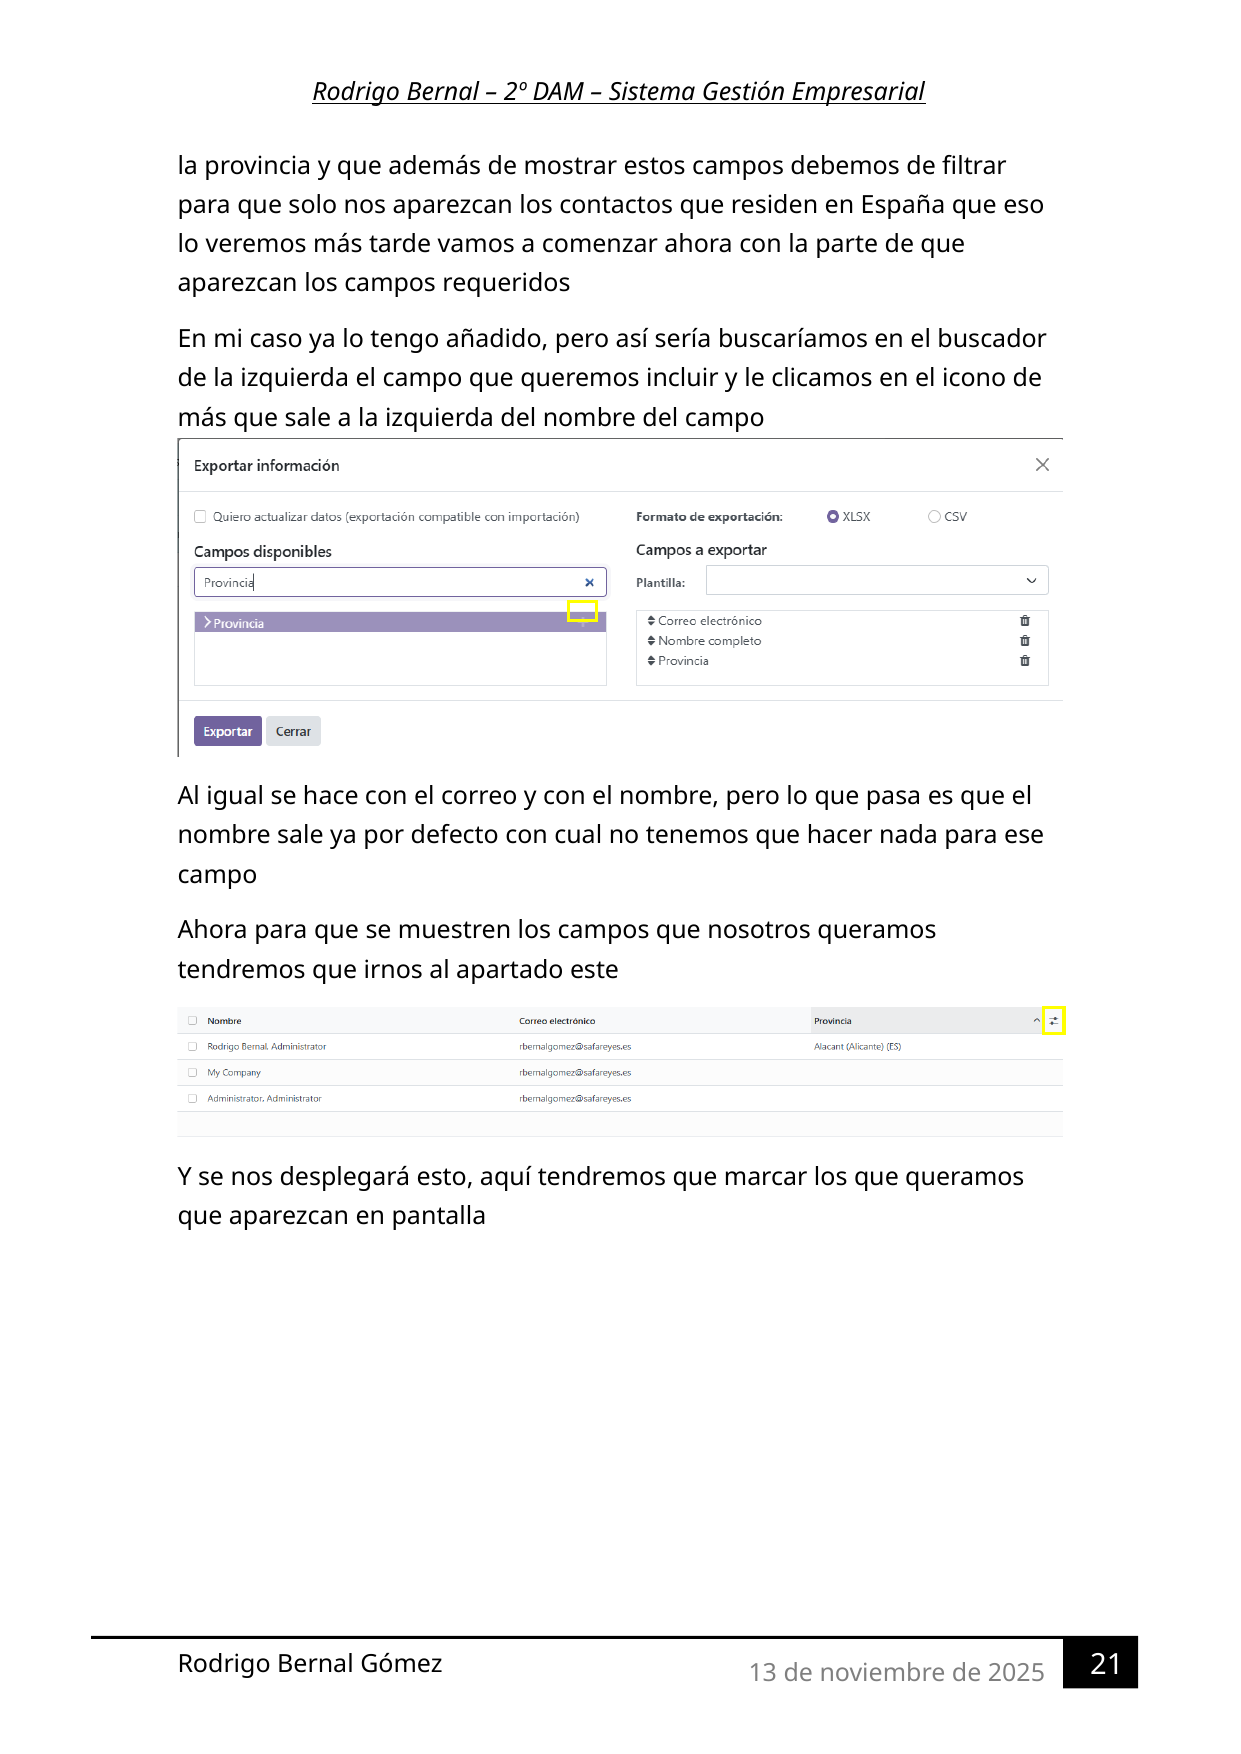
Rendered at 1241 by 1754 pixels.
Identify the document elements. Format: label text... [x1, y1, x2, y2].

text En mi caso ya lo tengo añadido, pero así sería buscaríamos en el buscador de la izquierda el campo que queremos incluir y le clicamos en el icono de más que sale a la izquierda del nombre del campo [177, 321, 1063, 438]
picture [177, 1007, 1063, 1137]
text Al igual se hace con el correo y con el nombre, pero lo que pasa es que el nombre sale ya por defecto con cual no tenemos que hacer nada para ese campo [177, 778, 1063, 890]
text Y se nos desplegará esto, aquí tendremos que marcar los que queramos que aparezcan en pantalla [177, 1159, 1063, 1232]
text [177, 148, 1063, 299]
picture [1045, 1009, 1062, 1032]
picture [177, 438, 1063, 757]
text Ahora para que se muestren los campos que nosotros queramos tendremos que irnos al apartado este [177, 912, 1063, 985]
